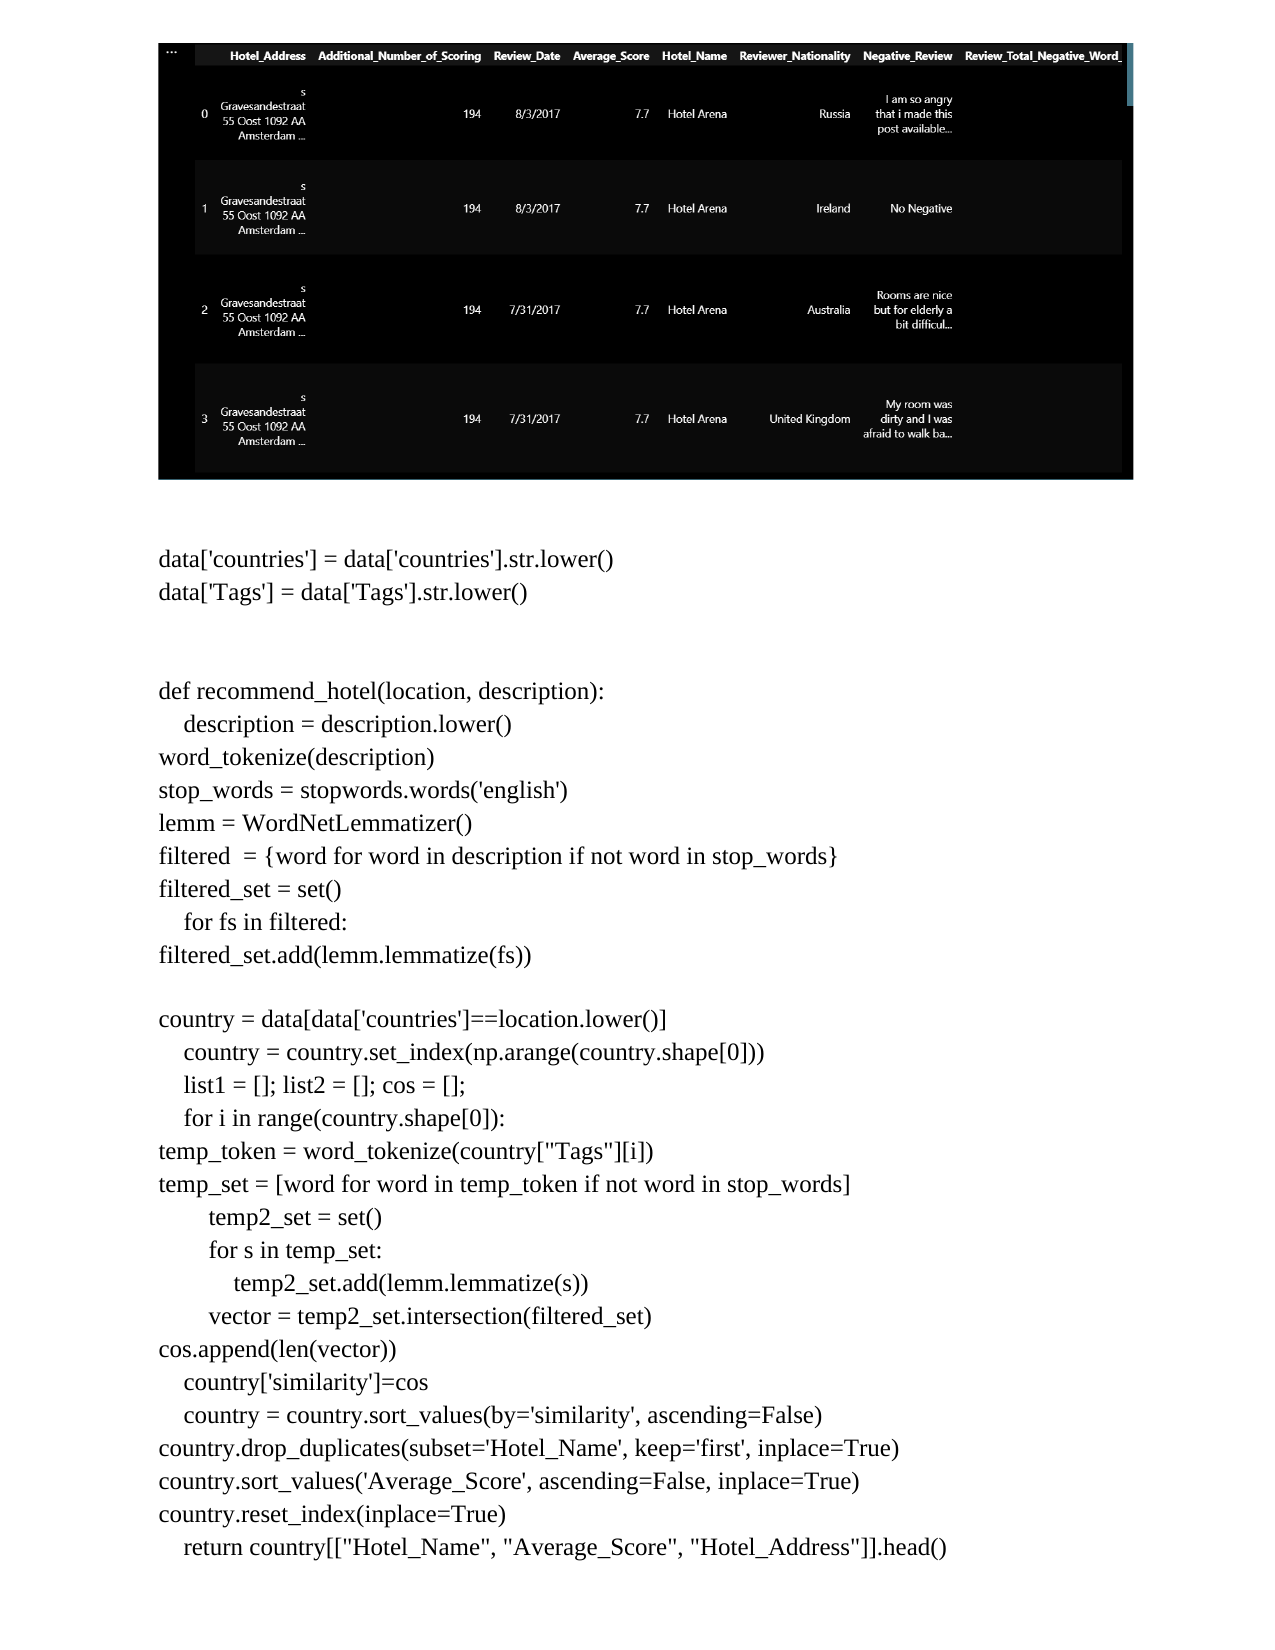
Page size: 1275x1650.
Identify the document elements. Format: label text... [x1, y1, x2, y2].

list data['countries'] = data['countries'].str.lower() [158, 544, 1208, 573]
list word_tokenize(description) [158, 742, 1208, 771]
list country['similarity']=cos [158, 1367, 1208, 1396]
list temp_set = [word for word in temp_token if not word in stop_words] [158, 1169, 1208, 1198]
list def recommend_hotel(location, description): [158, 676, 1208, 705]
list country.sort_values('Average_Score', ascending=False, inplace=True) [158, 1466, 1208, 1495]
list lemm = WordNetLemmatizer() [158, 808, 1208, 837]
list country.drop_duplicates(subset='Hotel_Name', keep='first', inplace=True) [158, 1433, 1208, 1462]
list vector = temp2_set.intersection(filtered_set) [158, 1301, 1208, 1330]
list cos.append(len(vector)) [158, 1334, 1208, 1363]
list filtered_set = set() [158, 874, 1208, 903]
list data['Tags'] = data['Tags'].str.lower() [158, 577, 1208, 606]
list for i in range(country.shape[0]): [158, 1103, 1208, 1132]
list temp_token = word_tokenize(country["Tags"][i]) [158, 1136, 1208, 1164]
list for fs in filtered: [158, 907, 1208, 936]
list temp2_set = set() [158, 1202, 1208, 1231]
list country = country.sort_values(by='similarity', ascending=False) [158, 1400, 1208, 1429]
list country.reset_index(inplace=True) [158, 1499, 1208, 1528]
list filtered_set.add(lemm.lemmatize(fs)) [158, 941, 1208, 969]
list return country[["Hotel_Name", "Average_Score", "Hotel_Address"]].head() [158, 1532, 1208, 1561]
list country = data[data['countries']==location.lower()] [158, 1004, 1208, 1032]
list list1 = []; list2 = []; cos = []; [158, 1070, 1208, 1098]
list for s in temp_set: [158, 1235, 1208, 1264]
list filtered = {word for word in description if not word in stop_words} [158, 841, 1208, 870]
list stop_words = stopwords.words('english') [158, 775, 1208, 804]
picture [158, 43, 1134, 480]
list temp2_set.add(lemm.lemmatize(s)) [158, 1268, 1208, 1297]
list country = country.set_index(np.arange(country.shape[0])) [158, 1037, 1208, 1066]
list description = description.lower() [158, 709, 1208, 738]
